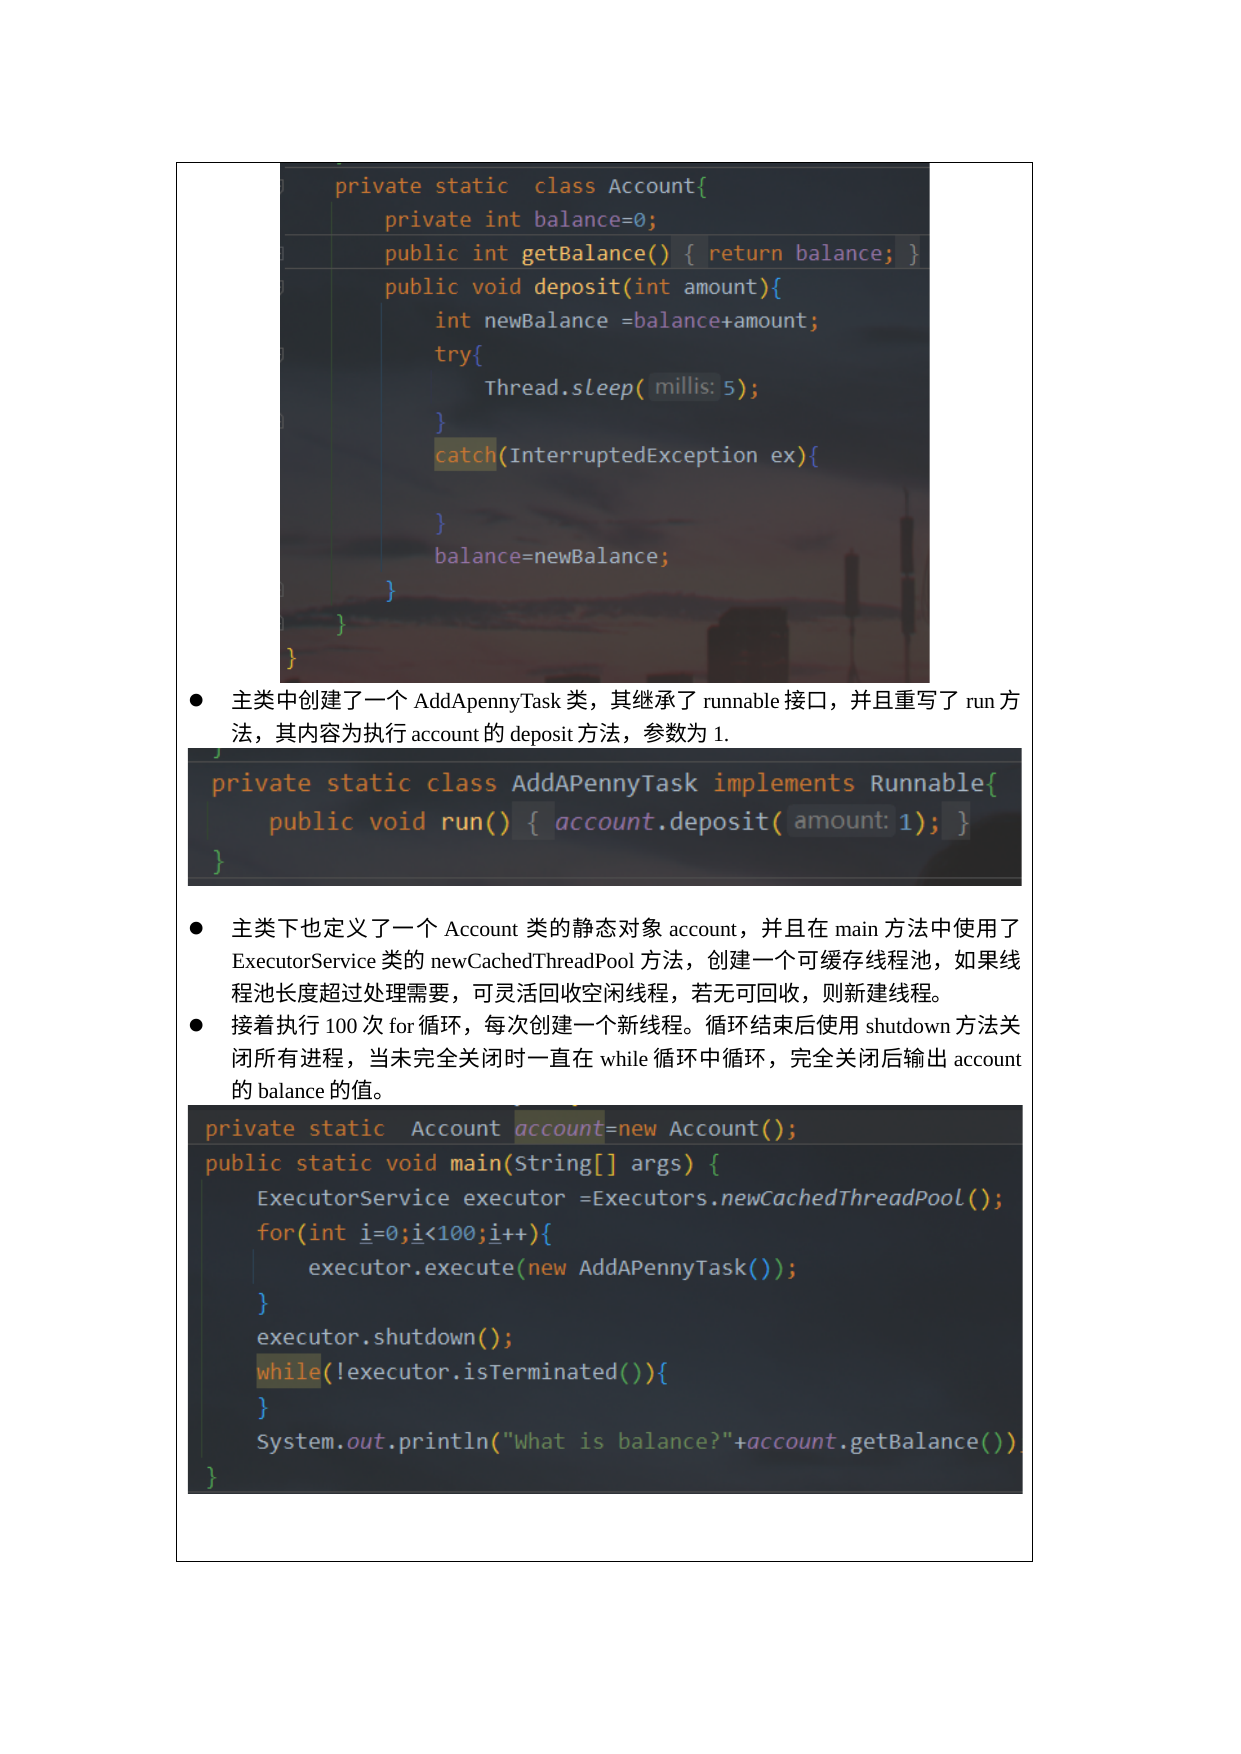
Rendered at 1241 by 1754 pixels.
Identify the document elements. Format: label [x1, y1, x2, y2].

picture [280, 163, 930, 683]
picture [187, 748, 1022, 886]
picture [187, 1105, 1023, 1494]
table_header [177, 163, 1032, 1561]
